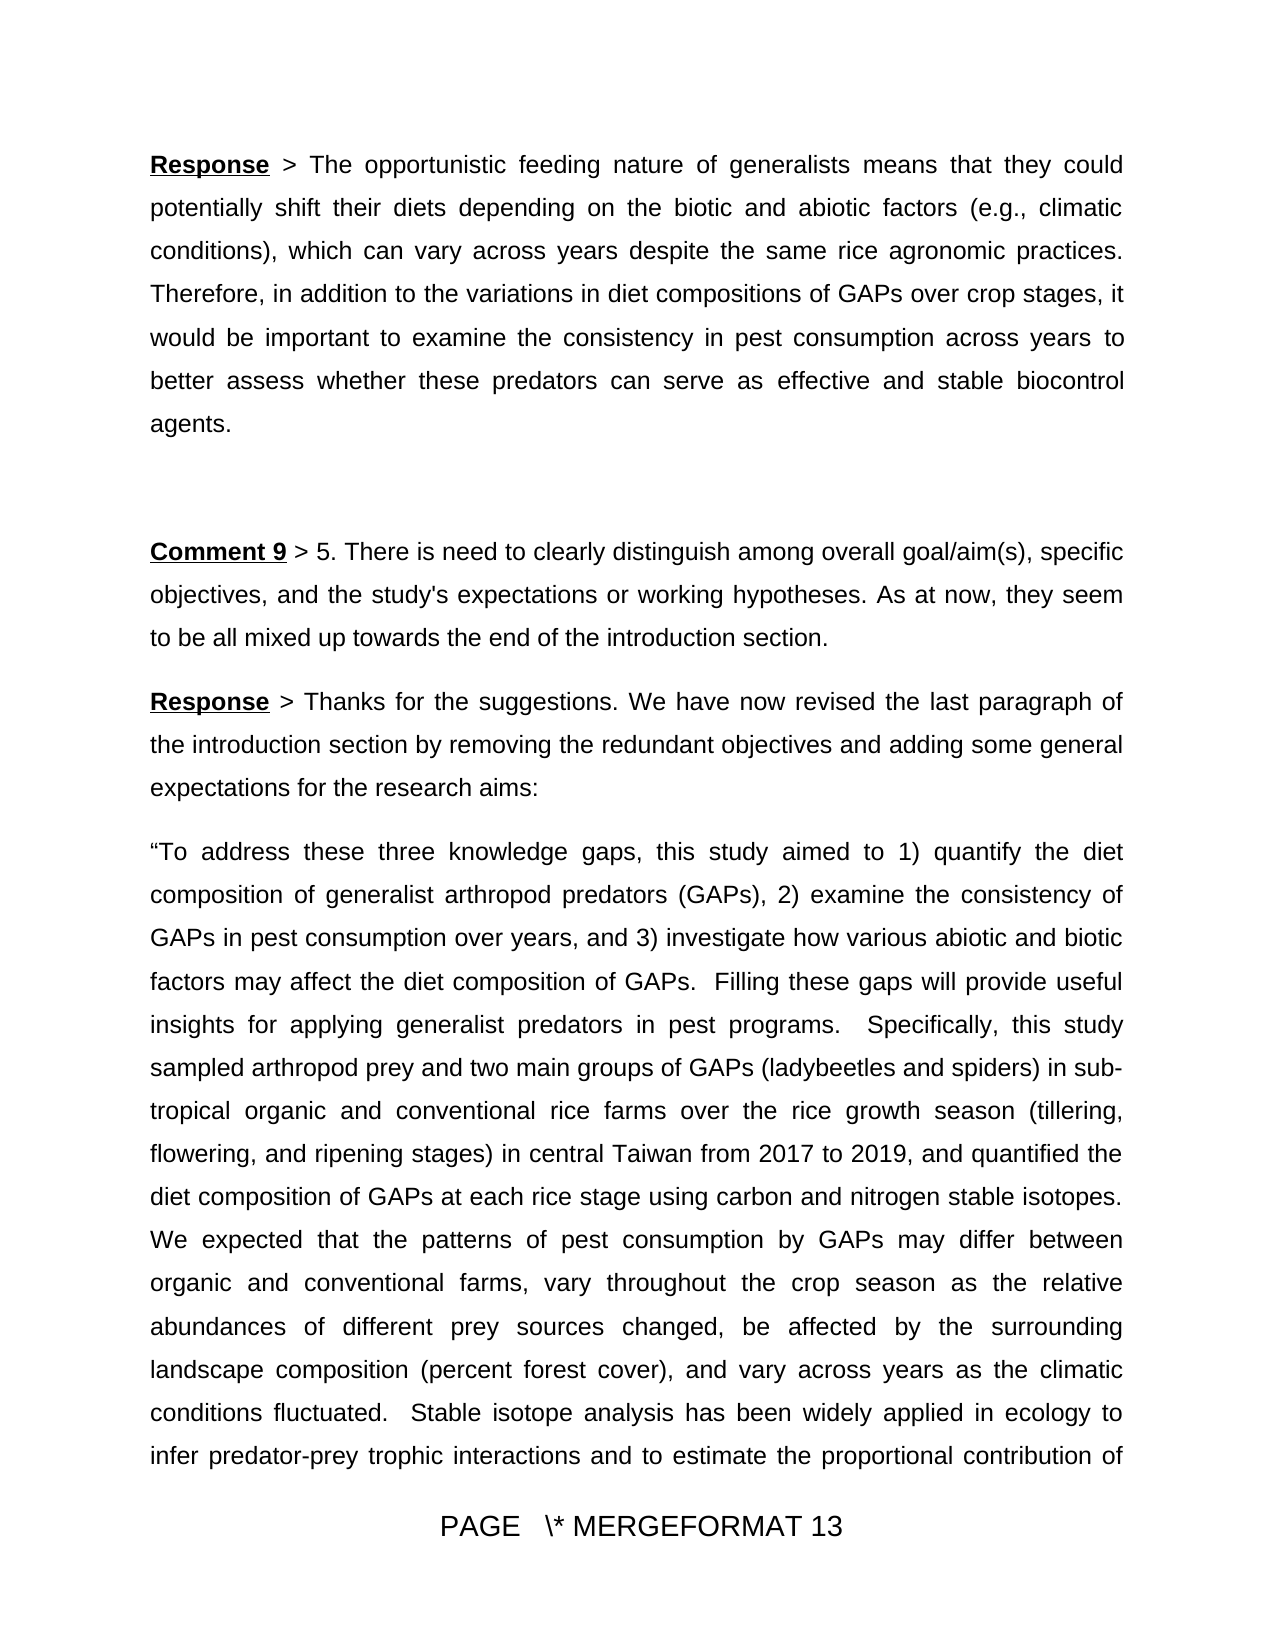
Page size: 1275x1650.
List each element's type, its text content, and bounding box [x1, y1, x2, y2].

text Response > The opportunistic feeding nature of generalists means that they could potentially shift their diets depending on the biotic and abiotic factors (e.g., climatic conditions), which can vary across years despite the same rice agronomic practices. Therefore, in addition to the variations in diet compositions of GAPs over crop stages, it would be important to examine the consistency in pest consumption across years to better assess whether these predators can serve as effective and stable biocontrol agents. [150, 150, 1125, 437]
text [150, 837, 1125, 1469]
text Comment 9 > 5. There is need to clearly distinguish among overall goal/aim(s), specific objectives, and the study's expectations or working hypotheses. As at now, they seem to be all mixed up towards the end of the introduction section. [150, 537, 1125, 652]
text Response > Thanks for the suggestions. We have now revised the last paragraph of the introduction section by removing the redundant objectives and adding some general expectations for the research aims: [150, 687, 1125, 802]
